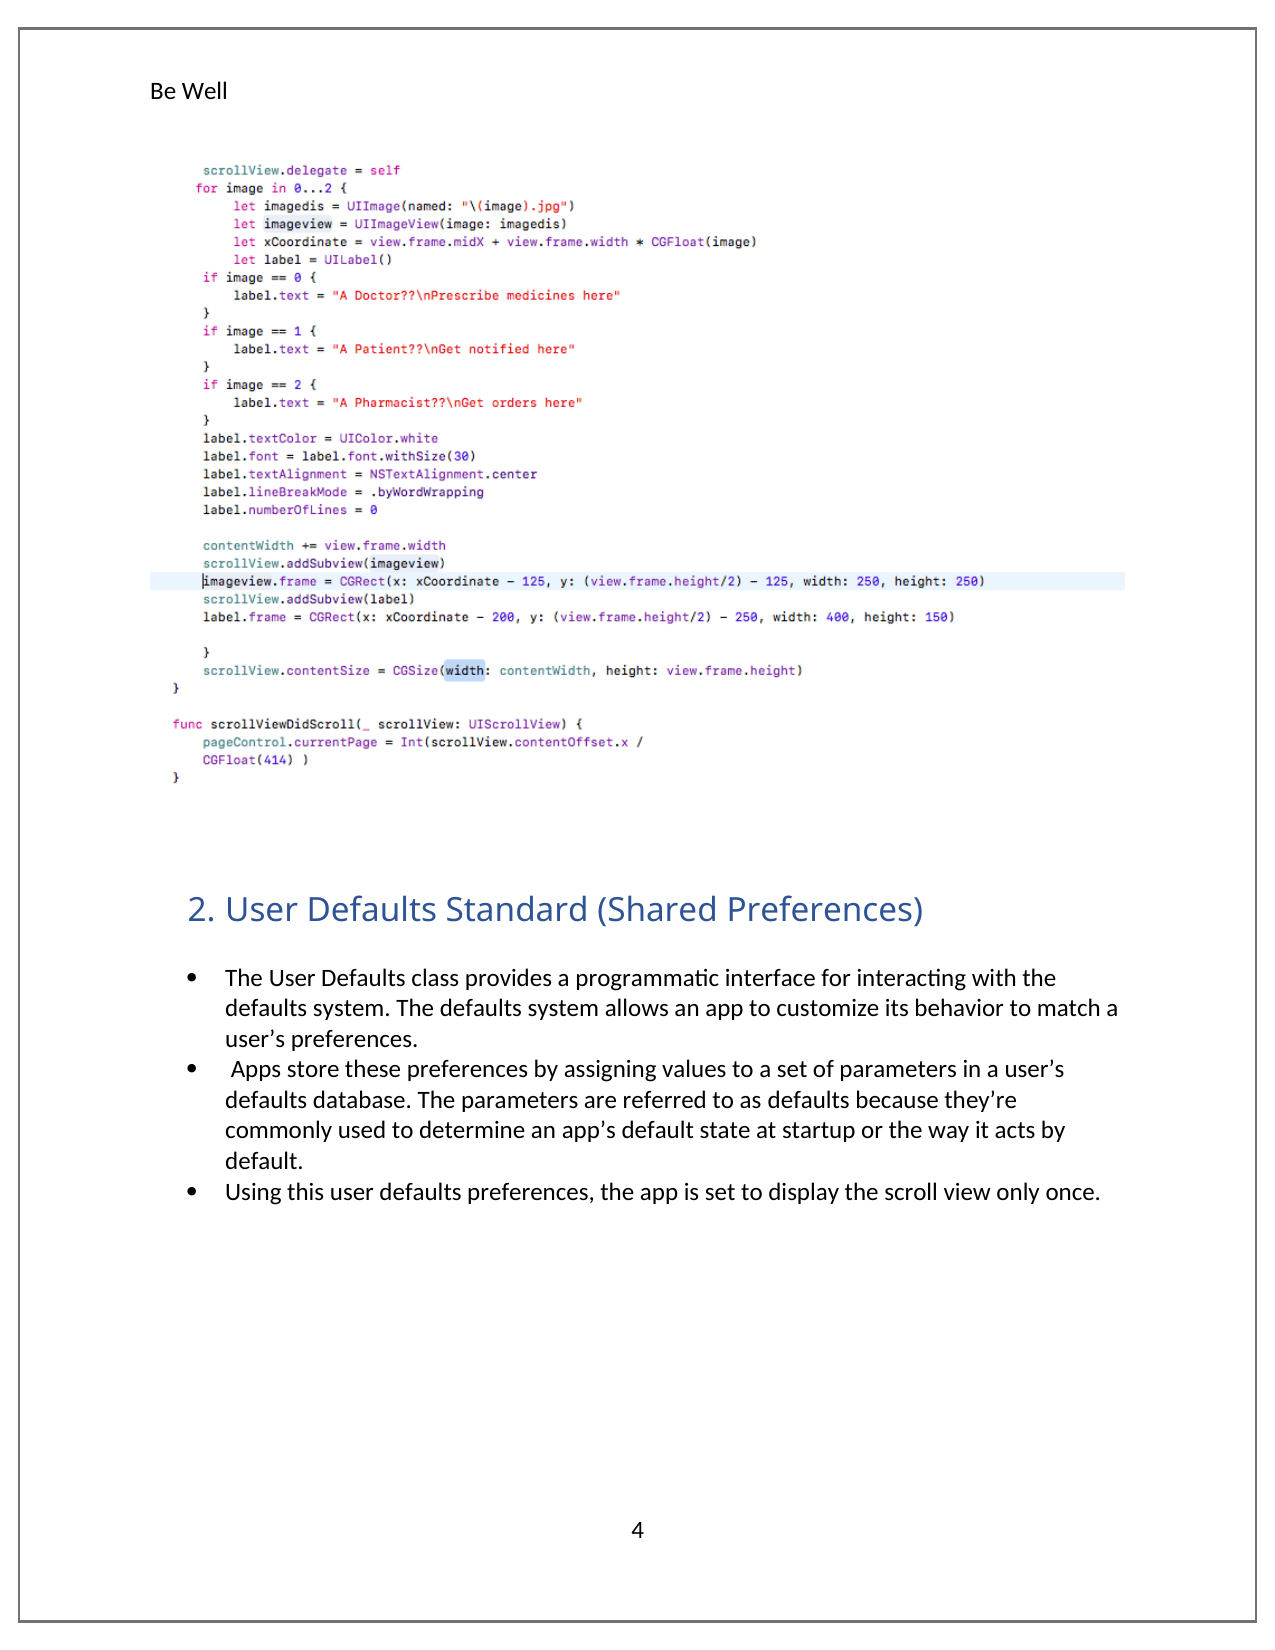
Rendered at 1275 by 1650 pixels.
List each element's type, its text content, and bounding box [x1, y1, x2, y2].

list Apps store these preferences by assigning values to a set of parameters in a user’s defaults database. The parameters are referred to as defaults because they’re commonly used to determine an app’s default state at startup or the way it acts by default. [187, 1053, 1125, 1176]
picture [150, 150, 1125, 800]
list Using this user defaults preferences, the app is set to display the scroll view only once. [187, 1176, 1125, 1206]
list The User Defaults class provides a programmatic interface for interacting with the defaults system. The defaults system allows an app to customize its behavior to match a user’s preferences. [187, 962, 1125, 1053]
subtitle User Defaults Standard (Shared Preferences) [187, 886, 1125, 931]
